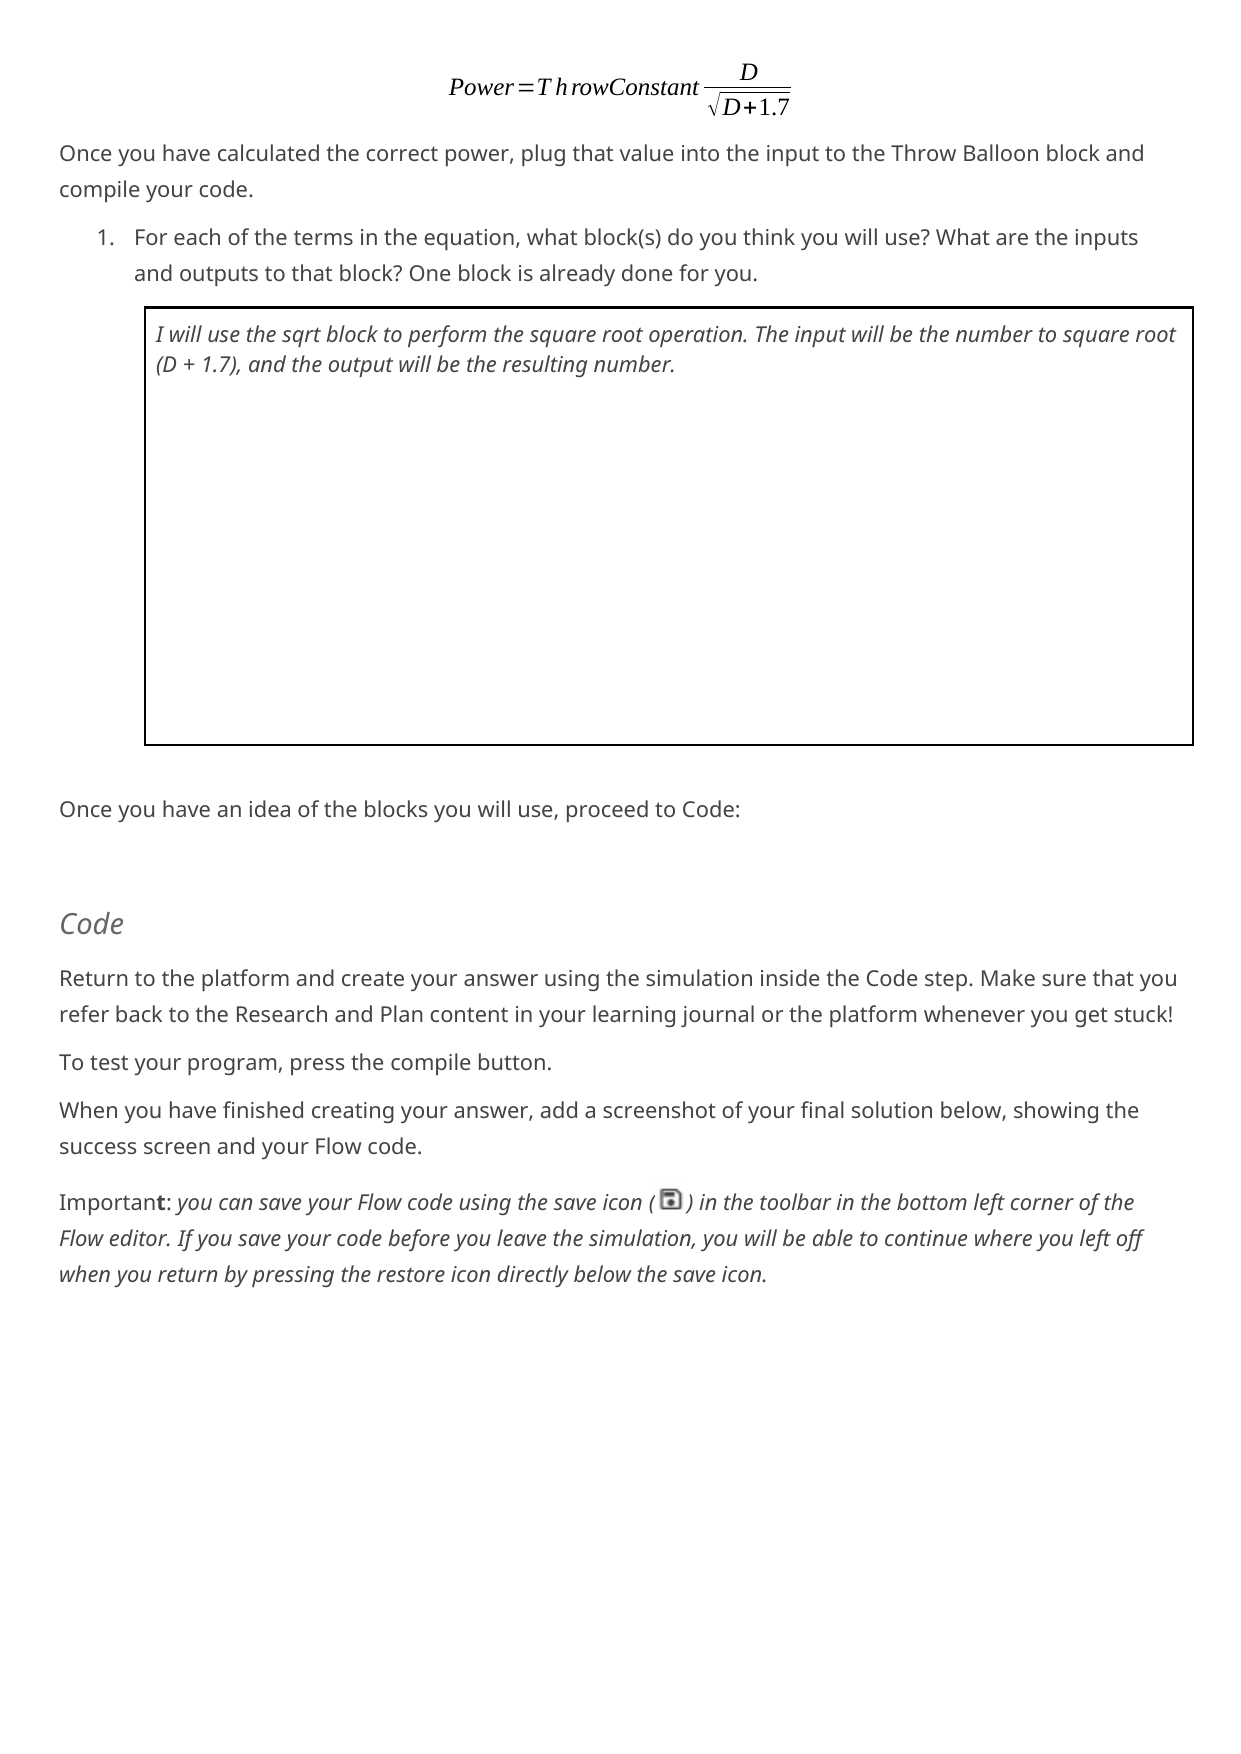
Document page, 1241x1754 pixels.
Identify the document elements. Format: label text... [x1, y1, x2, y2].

table_header I will use the sqrt block to perform the square root operation. The input will be the number to square root (D + 1.7), and the output will be the resulting number. [146, 309, 1192, 744]
text Important: you can save your Flow code using the save icon () in the toolbar in the bottom left corner of the Flow editor. If you save your code before you leave the simulation, you will be able to continue where you left off when you return by pressing the restore icon directly below the save icon. [59, 1179, 1181, 1288]
text Once you have calculated the correct power, plug that value into the input to the Throw Balloon block and compile your code. [59, 138, 1181, 204]
subtitle Code [59, 903, 1181, 943]
text Return to the platform and create your answer using the simulation inside the Code step. Make sure that you refer back to the Research and Plan content in your learning journal or the platform whenever you get stuck! [59, 963, 1181, 1029]
text Once you have an idea of the blocks you will use, proceed to Code: [59, 794, 1181, 824]
list For each of the terms in the equation, what block(s) do you think you will use? What are the inputs and outputs to that block? One block is already done for you. [96, 222, 1181, 288]
picture [655, 1179, 687, 1211]
text To test your program, press the compile button. [59, 1047, 1181, 1077]
text When you have finished creating your answer, add a screenshot of your final solution below, showing the success screen and your Flow code. [59, 1095, 1181, 1161]
